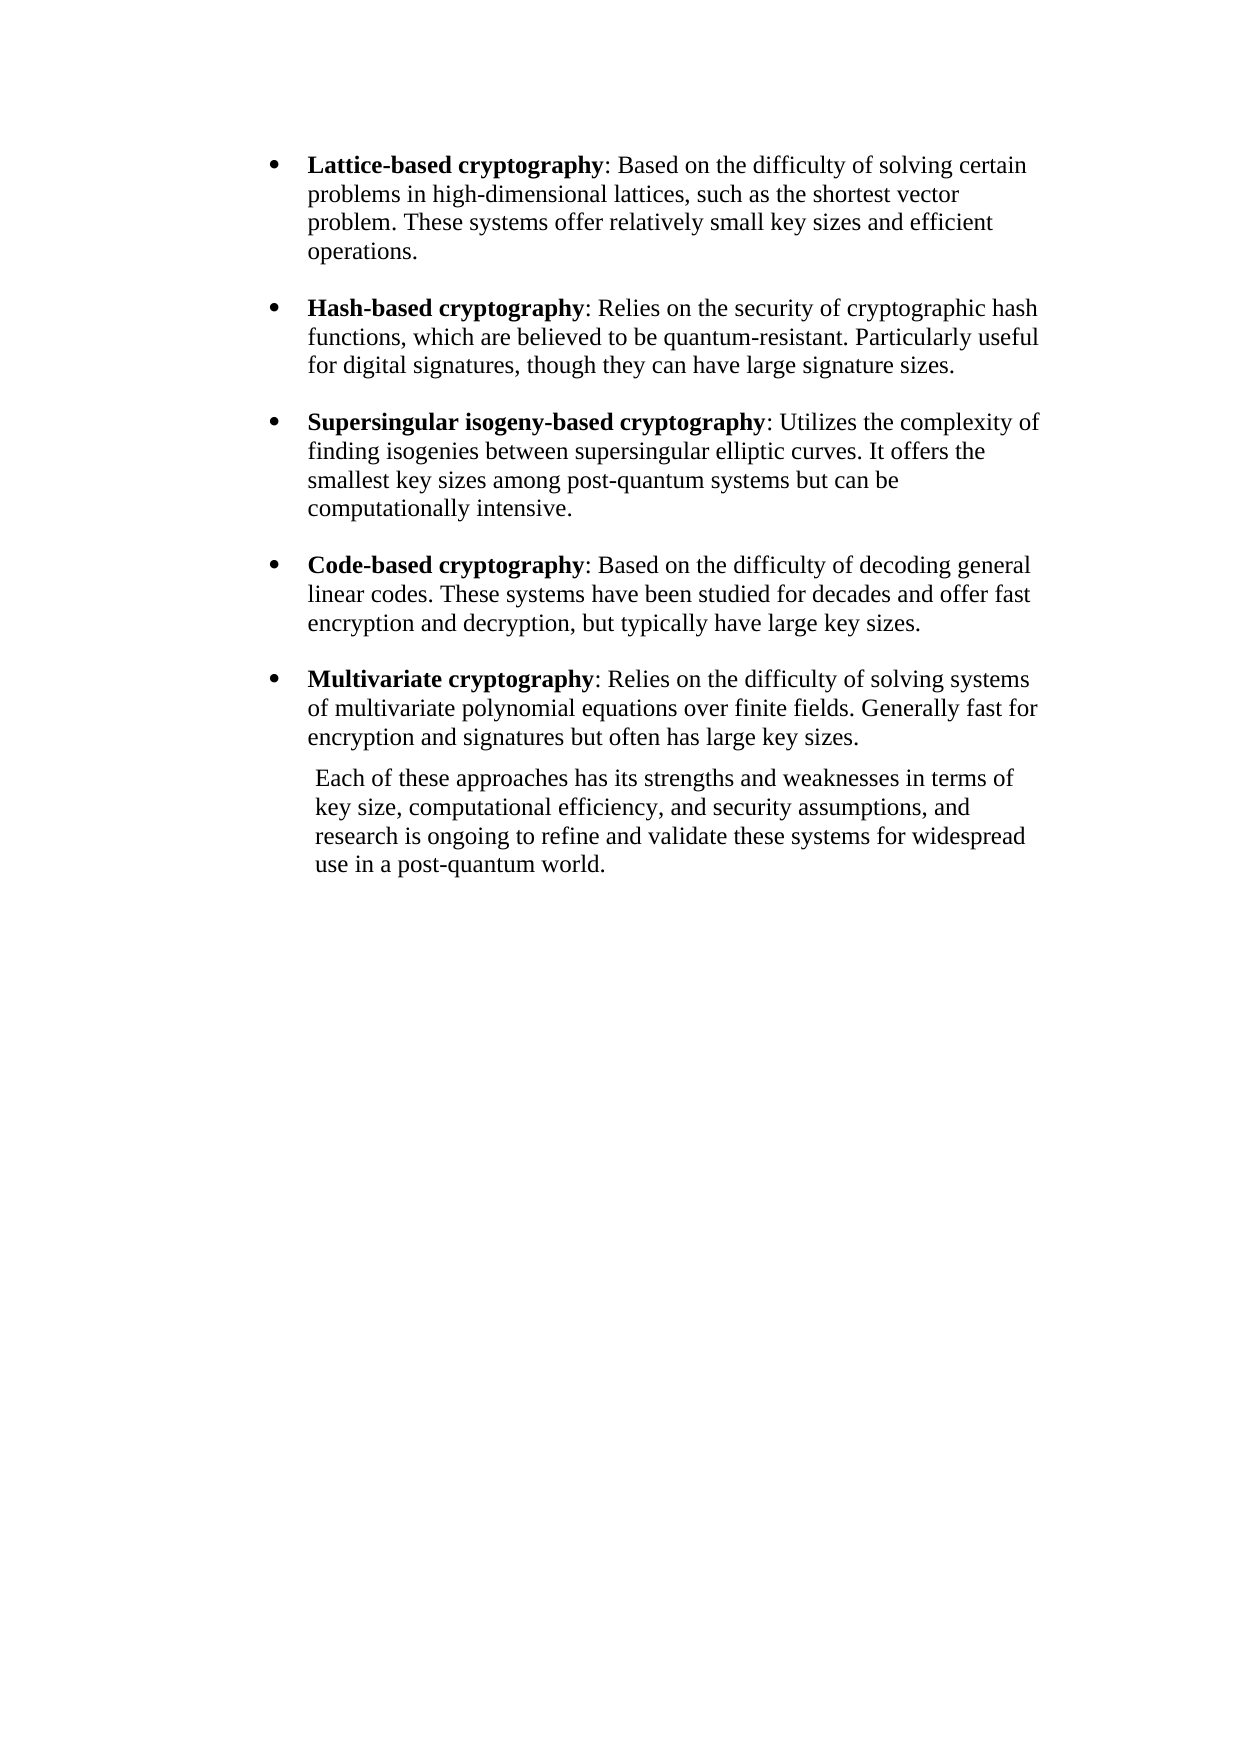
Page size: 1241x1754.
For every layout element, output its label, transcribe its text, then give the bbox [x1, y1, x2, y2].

list Hash-based cryptography: Relies on the security of cryptographic hash functions, which are believed to be quantum-resistant. Particularly useful for digital signatures, though they can have large signature sizes. [270, 293, 1053, 407]
list Code-based cryptography: Based on the difficulty of decoding general linear codes. These systems have been studied for decades and offer fast encryption and decryption, but typically have large key sizes. [270, 550, 1053, 664]
list Supersingular isogeny-based cryptography: Utilizes the complexity of finding isogenies between supersingular elliptic curves. It offers the smallest key sizes among post-quantum systems but can be computationally intensive. [270, 407, 1053, 550]
text Each of these approaches has its strengths and weaknesses in terms of key size, computational efficiency, and security assumptions, and research is ongoing to refine and validate these systems for widespread use in a post-quantum world. [315, 763, 1053, 934]
list Lattice-based cryptography: Based on the difficulty of solving certain problems in high-dimensional lattices, such as the shortest vector problem. These systems offer relatively small key sizes and efficient operations. [270, 150, 1053, 293]
list Multivariate cryptography: Relies on the difficulty of solving systems of multivariate polynomial equations over finite fields. Generally fast for encryption and signatures but often has large key sizes. [270, 664, 1053, 751]
